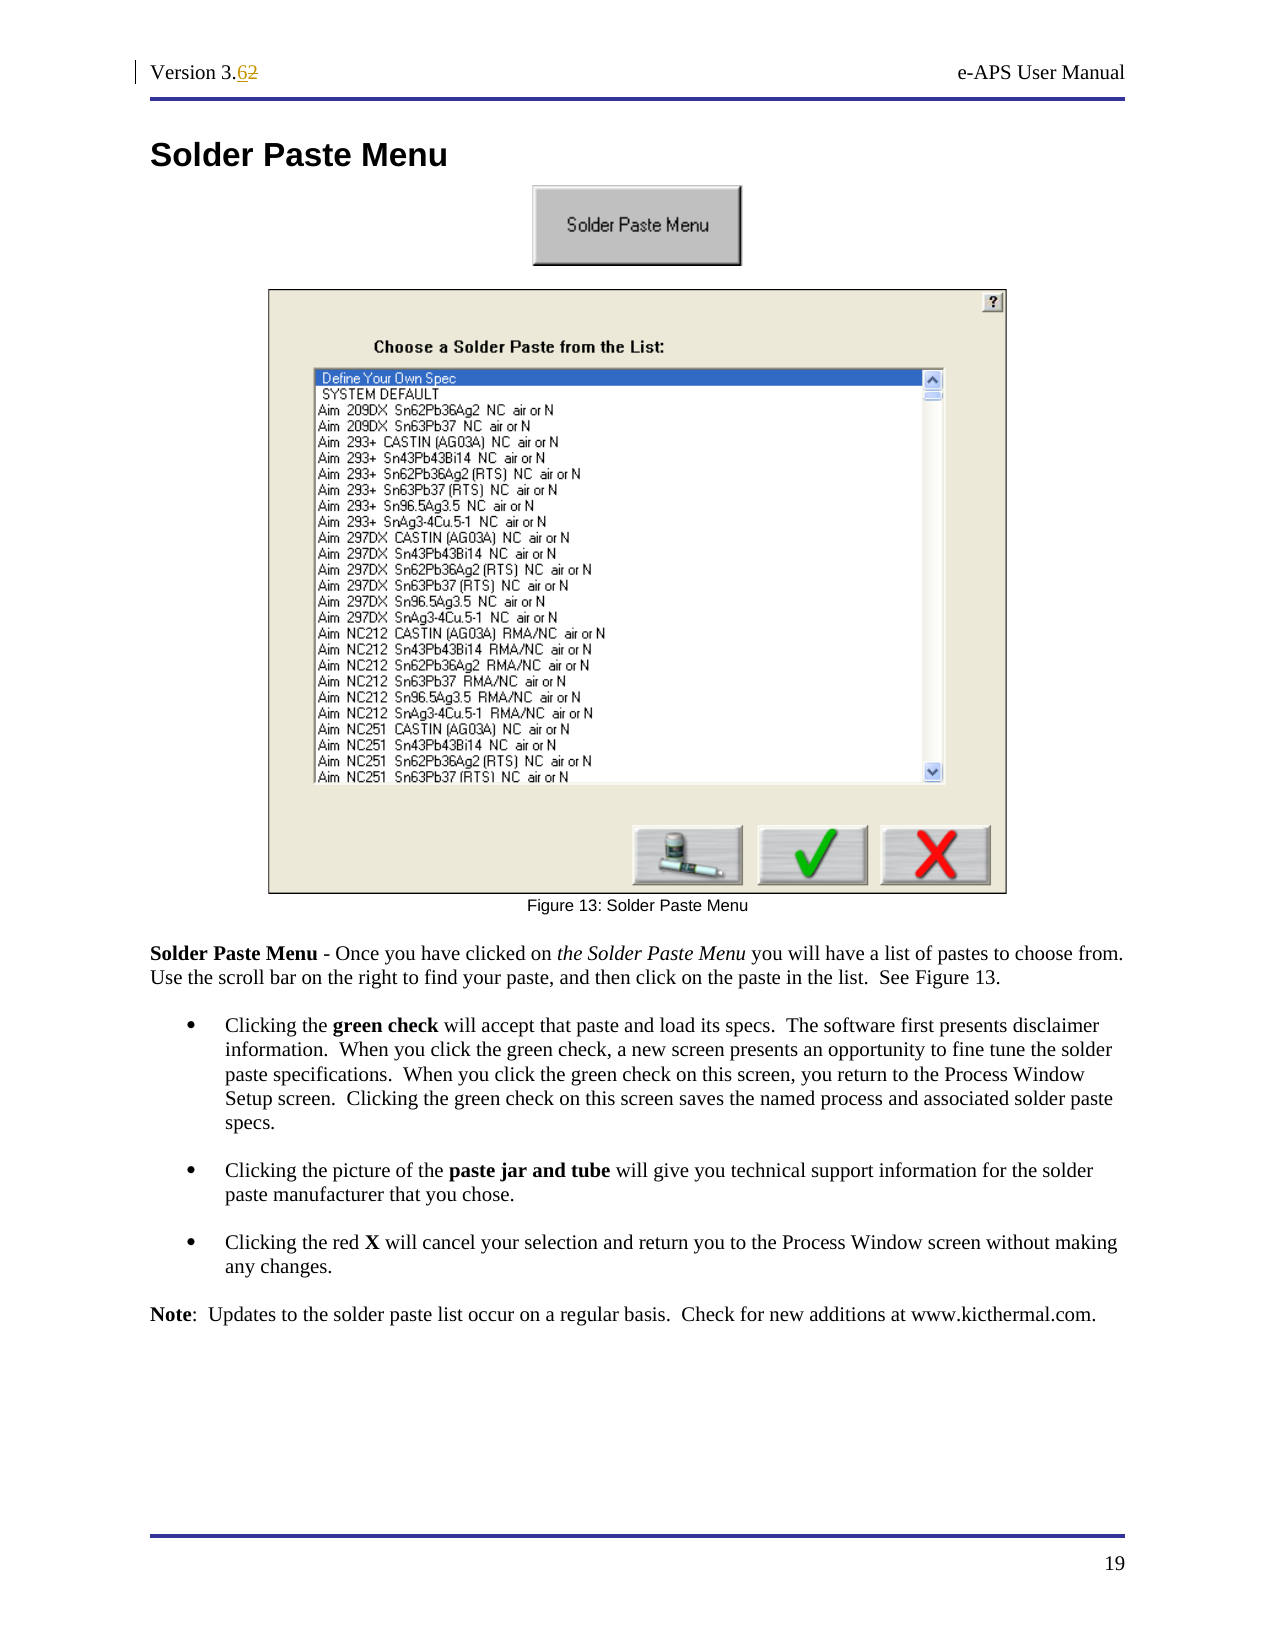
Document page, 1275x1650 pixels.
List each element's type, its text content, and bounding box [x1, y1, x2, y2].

list Clicking the red X will cancel your selection and return you to the Process Window screen without making any changes. [187, 1230, 1125, 1278]
subtitle Solder Paste Menu [150, 135, 1125, 173]
picture [532, 185, 743, 266]
list Clicking the green check will accept that paste and load its specs. The software first presents disclaimer information. When you click the green check, a new screen presents an opportunity to fine tune the solder paste specifications. When you click the green check on this screen, you return to the Process Window Setup screen. Clicking the green check on this screen saves the named process and associated solder paste specs. [187, 1013, 1125, 1134]
picture [268, 289, 1007, 894]
text Note: Updates to the solder paste list occur on a regular basis. Check for new additions at www.kicthermal.com. [150, 1302, 1125, 1326]
list Clicking the picture of the paste jar and tube will give you technical support information for the solder paste manufacturer that you chose. [187, 1158, 1125, 1206]
